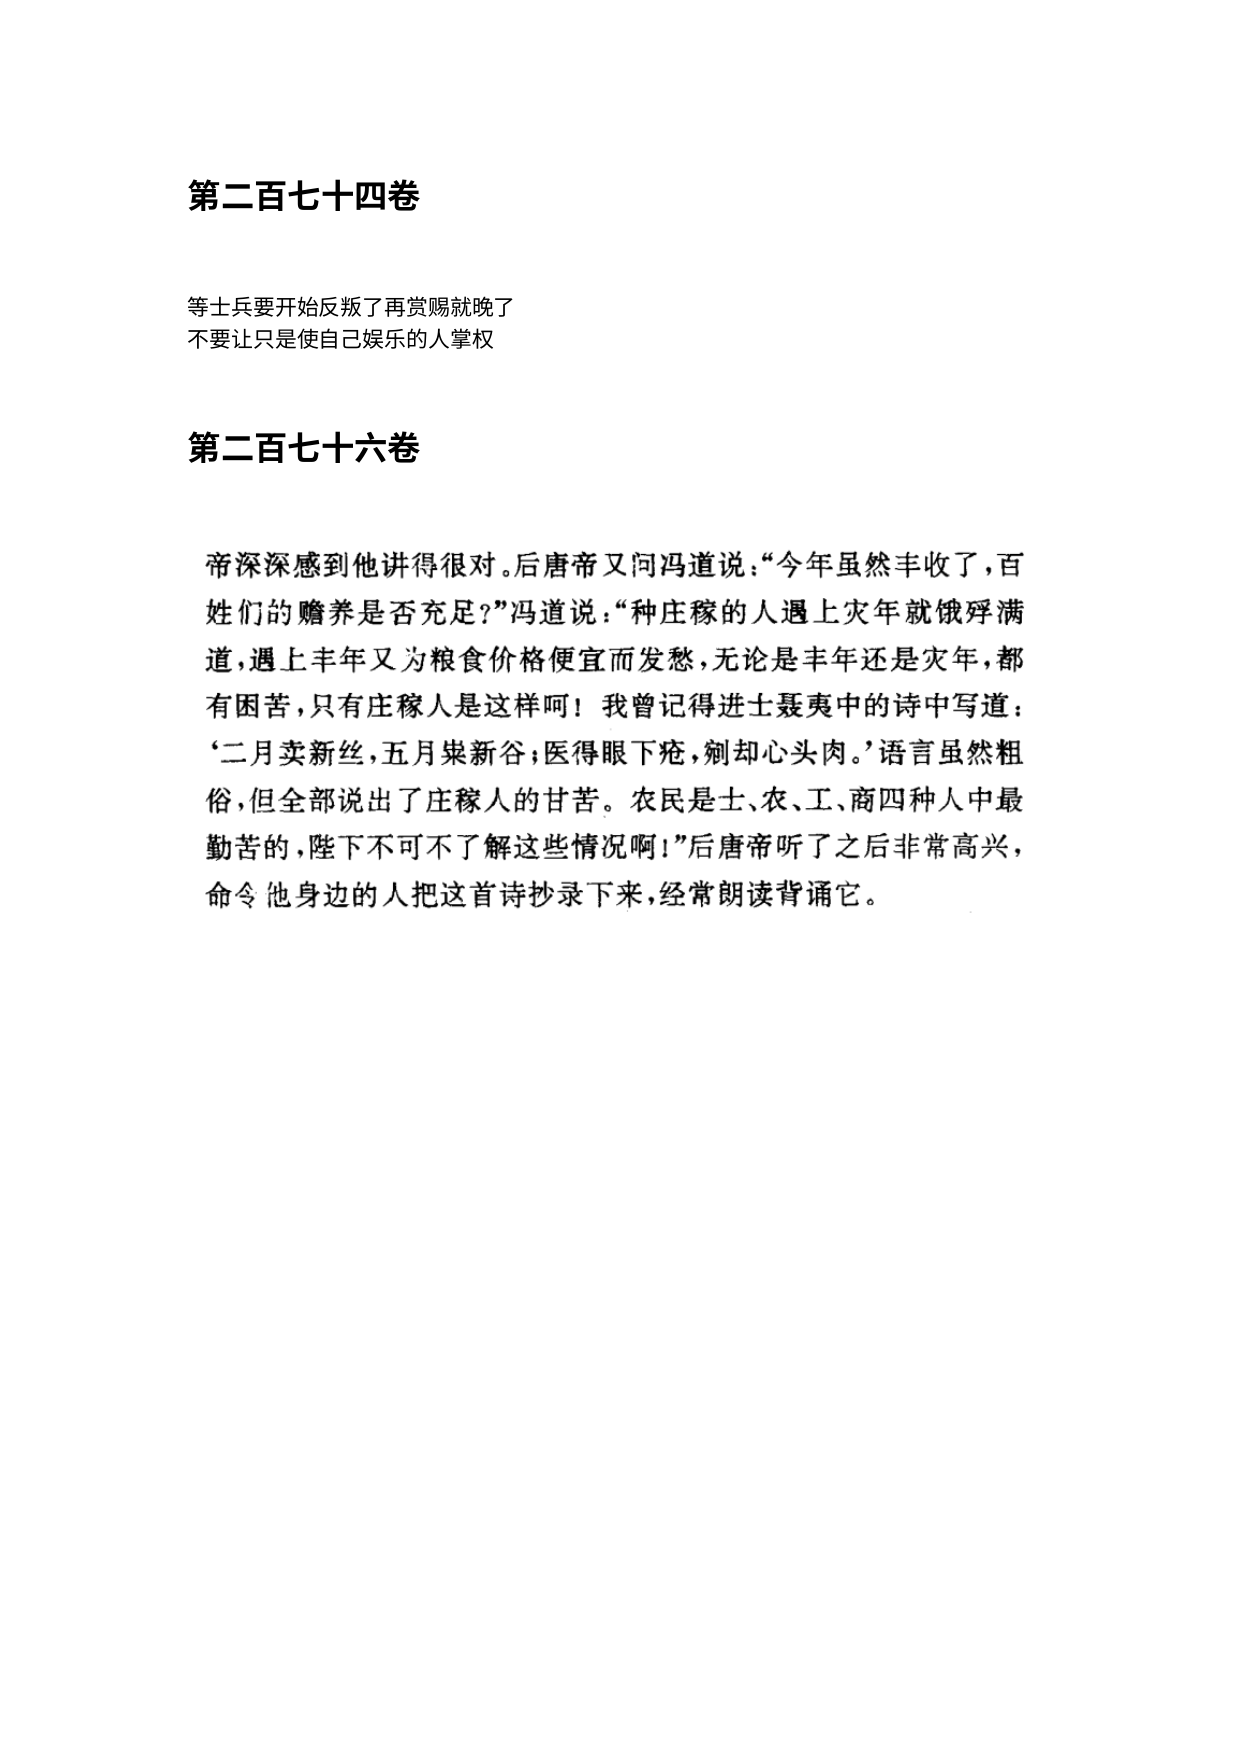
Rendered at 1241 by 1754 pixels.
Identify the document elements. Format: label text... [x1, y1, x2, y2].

subtitle 第二百七十四卷 [187, 162, 1053, 227]
text 等士兵要开始反叛了再赏赐就晚了 [187, 289, 1053, 322]
text 不要让只是使自己娱乐的人掌权 [187, 322, 1053, 354]
picture [187, 541, 1053, 917]
subtitle 第二百七十六卷 [187, 414, 1053, 479]
